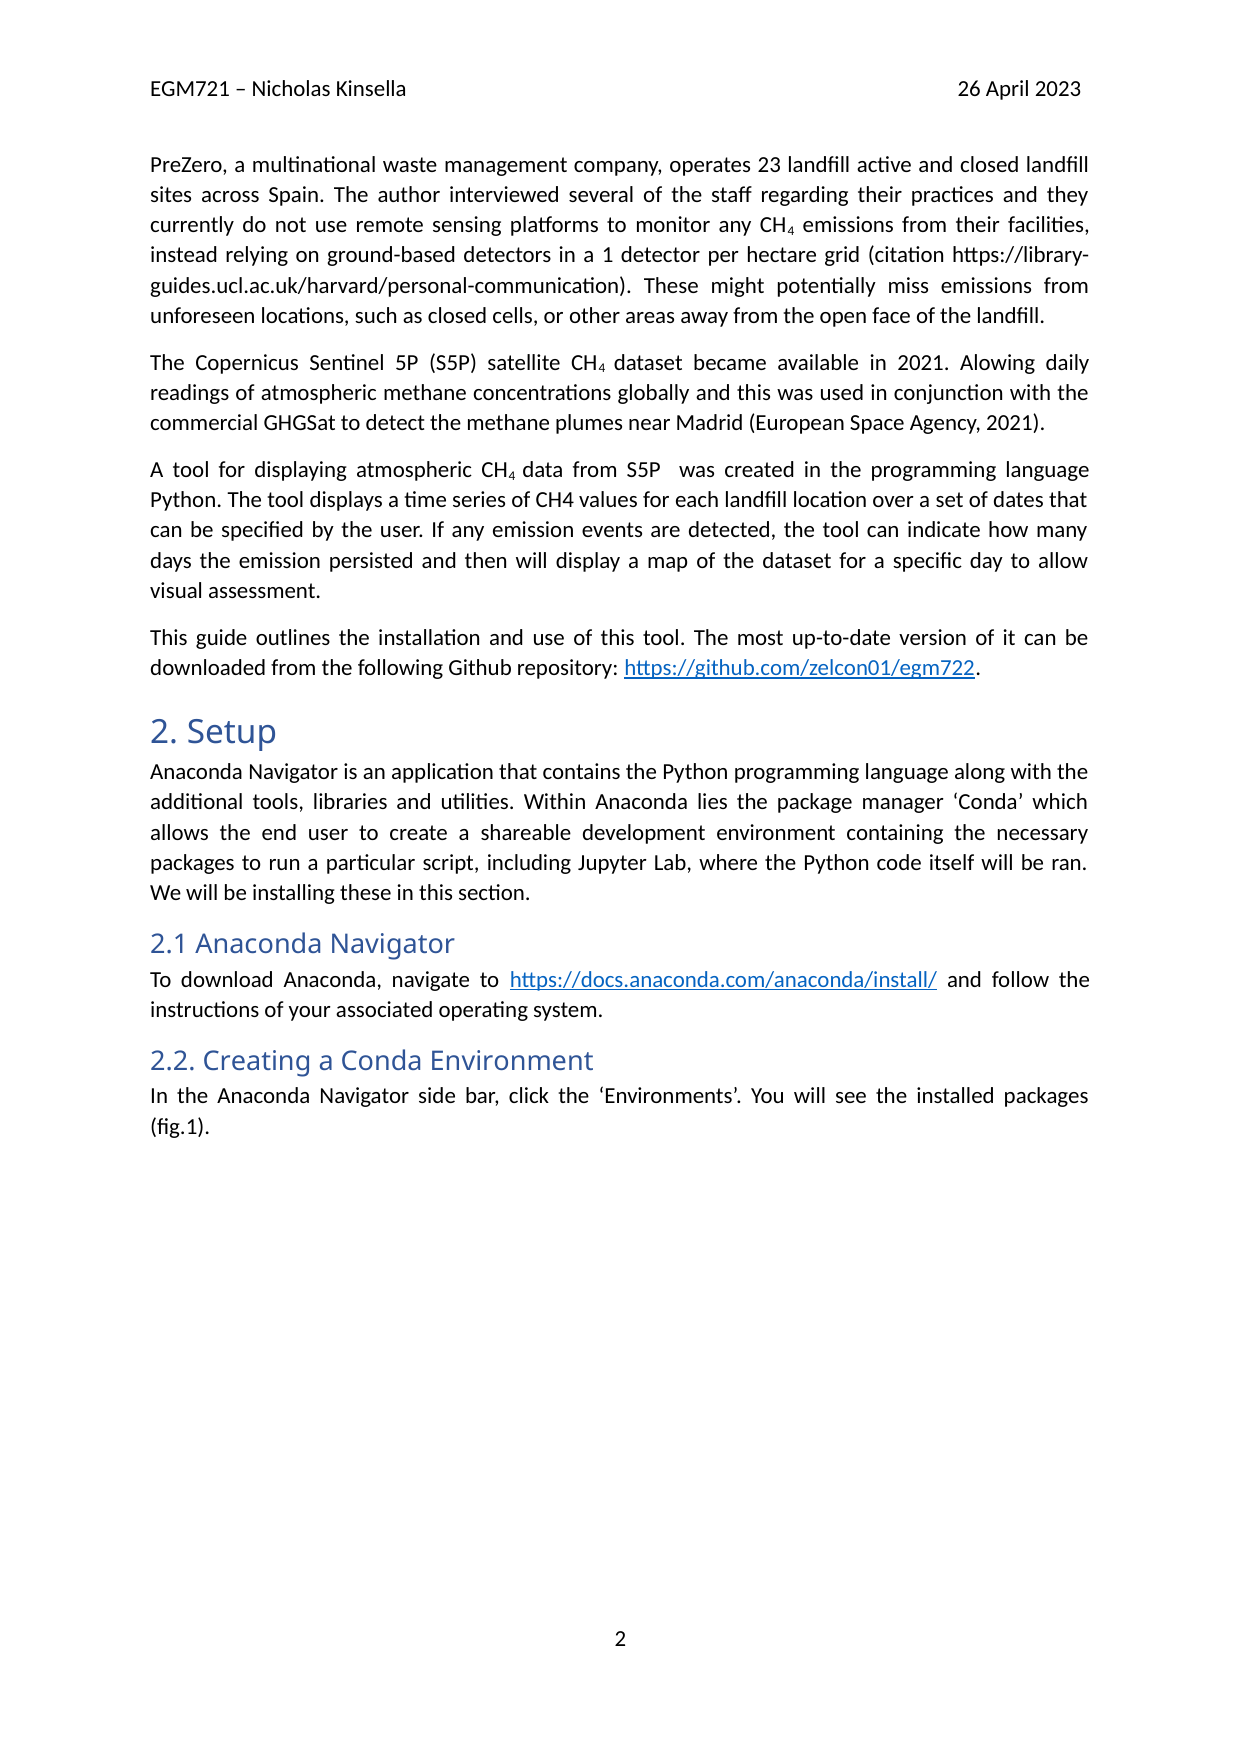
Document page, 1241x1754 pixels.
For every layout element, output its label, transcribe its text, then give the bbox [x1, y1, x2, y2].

text A tool for displaying atmospheric CH4 data from S5P was created in the programming language Python. The tool displays a time series of CH4 values for each landfill location over a set of dates that can be specified by the user. If any emission events are detected, the tool can indicate how many days the emission persisted and then will display a map of the dataset for a specific day to allow visual assessment. [150, 455, 1090, 604]
subtitle 2. Setup [150, 708, 1090, 754]
text In the Anaconda Navigator side bar, click the ‘Environments’. You will see the installed packages (fig.1). [150, 1082, 1090, 1140]
text To download Anaconda, navigate to https://docs.anaconda.com/anaconda/install/ and follow the instructions of your associated operating system. [150, 965, 1090, 1023]
text PreZero, a multinational waste management company, operates 23 landfill active and closed landfill sites across Spain. The author interviewed several of the staff regarding their practices and they currently do not use remote sensing platforms to monitor any CH4 emissions from their facilities, instead relying on ground-based detectors in a 1 detector per hectare grid (citation https://library-guides.ucl.ac.uk/harvard/personal-communication). These might potentially miss emissions from unforeseen locations, such as closed cells, or other areas away from the open face of the landfill. [150, 150, 1090, 329]
text This guide outlines the installation and use of this tool. The most up-to-date version of it can be downloaded from the following Github repository: https://github.com/zelcon01/egm722. [150, 623, 1090, 681]
subtitle 2.2. Creating a Conda Environment [150, 1042, 1090, 1079]
subtitle 2.1 Anaconda Navigator [150, 925, 1090, 962]
text Anaconda Navigator is an application that contains the Python programming language along with the additional tools, libraries and utilities. Within Anaconda lies the package manager ‘Conda’ which allows the end user to create a shareable development environment containing the necessary packages to run a particular script, including Jupyter Lab, where the Python code itself will be ran. We will be installing these in this section. [150, 757, 1090, 906]
text The Copernicus Sentinel 5P (S5P) satellite CH4 dataset became available in 2021. Alowing daily readings of atmospheric methane concentrations globally and this was used in conjunction with the commercial GHGSat to detect the methane plumes near Madrid (European Space Agency, 2021). [150, 348, 1090, 436]
